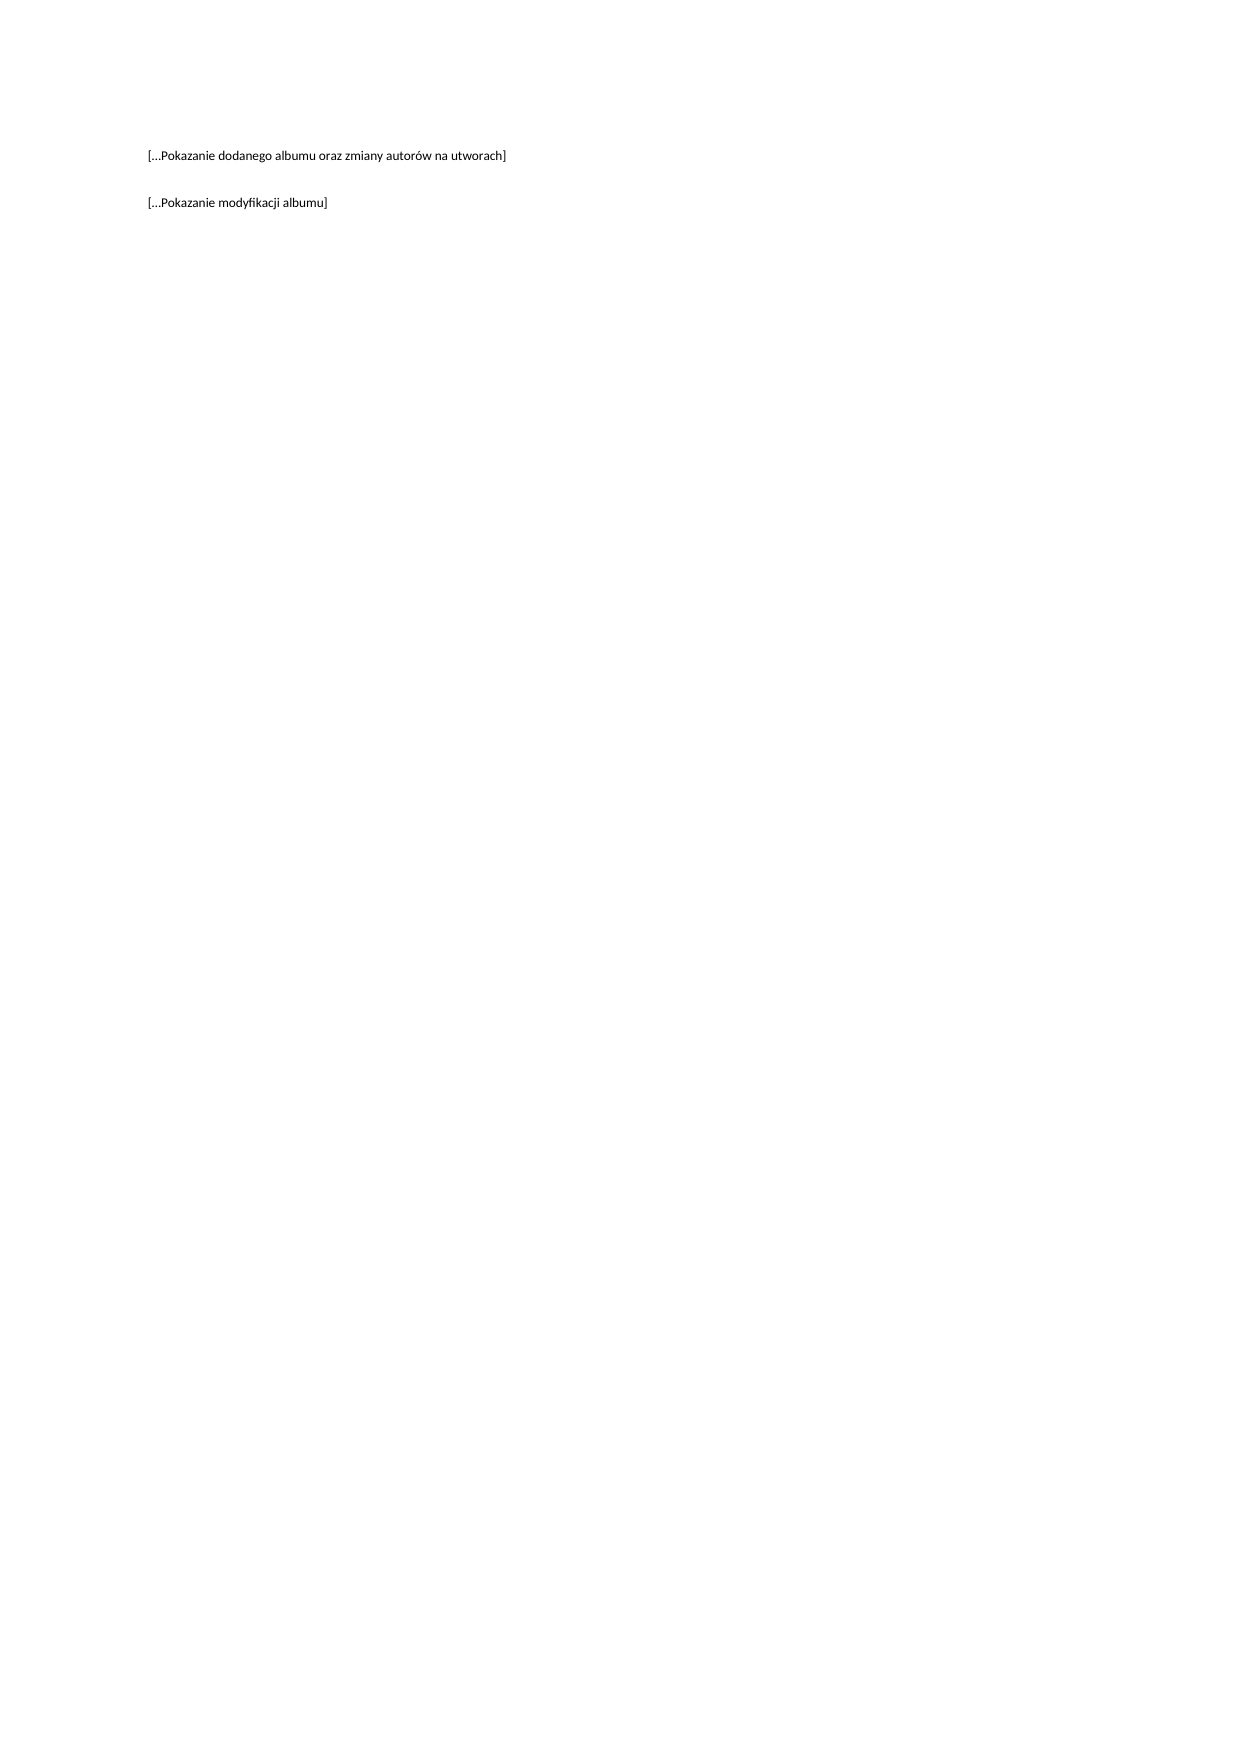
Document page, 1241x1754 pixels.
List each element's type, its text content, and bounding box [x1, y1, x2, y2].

text […Pokazanie dodanego albumu oraz zmiany autorów na utworach] [148, 148, 1093, 176]
text […Pokazanie modyfikacji albumu] [148, 194, 1093, 222]
